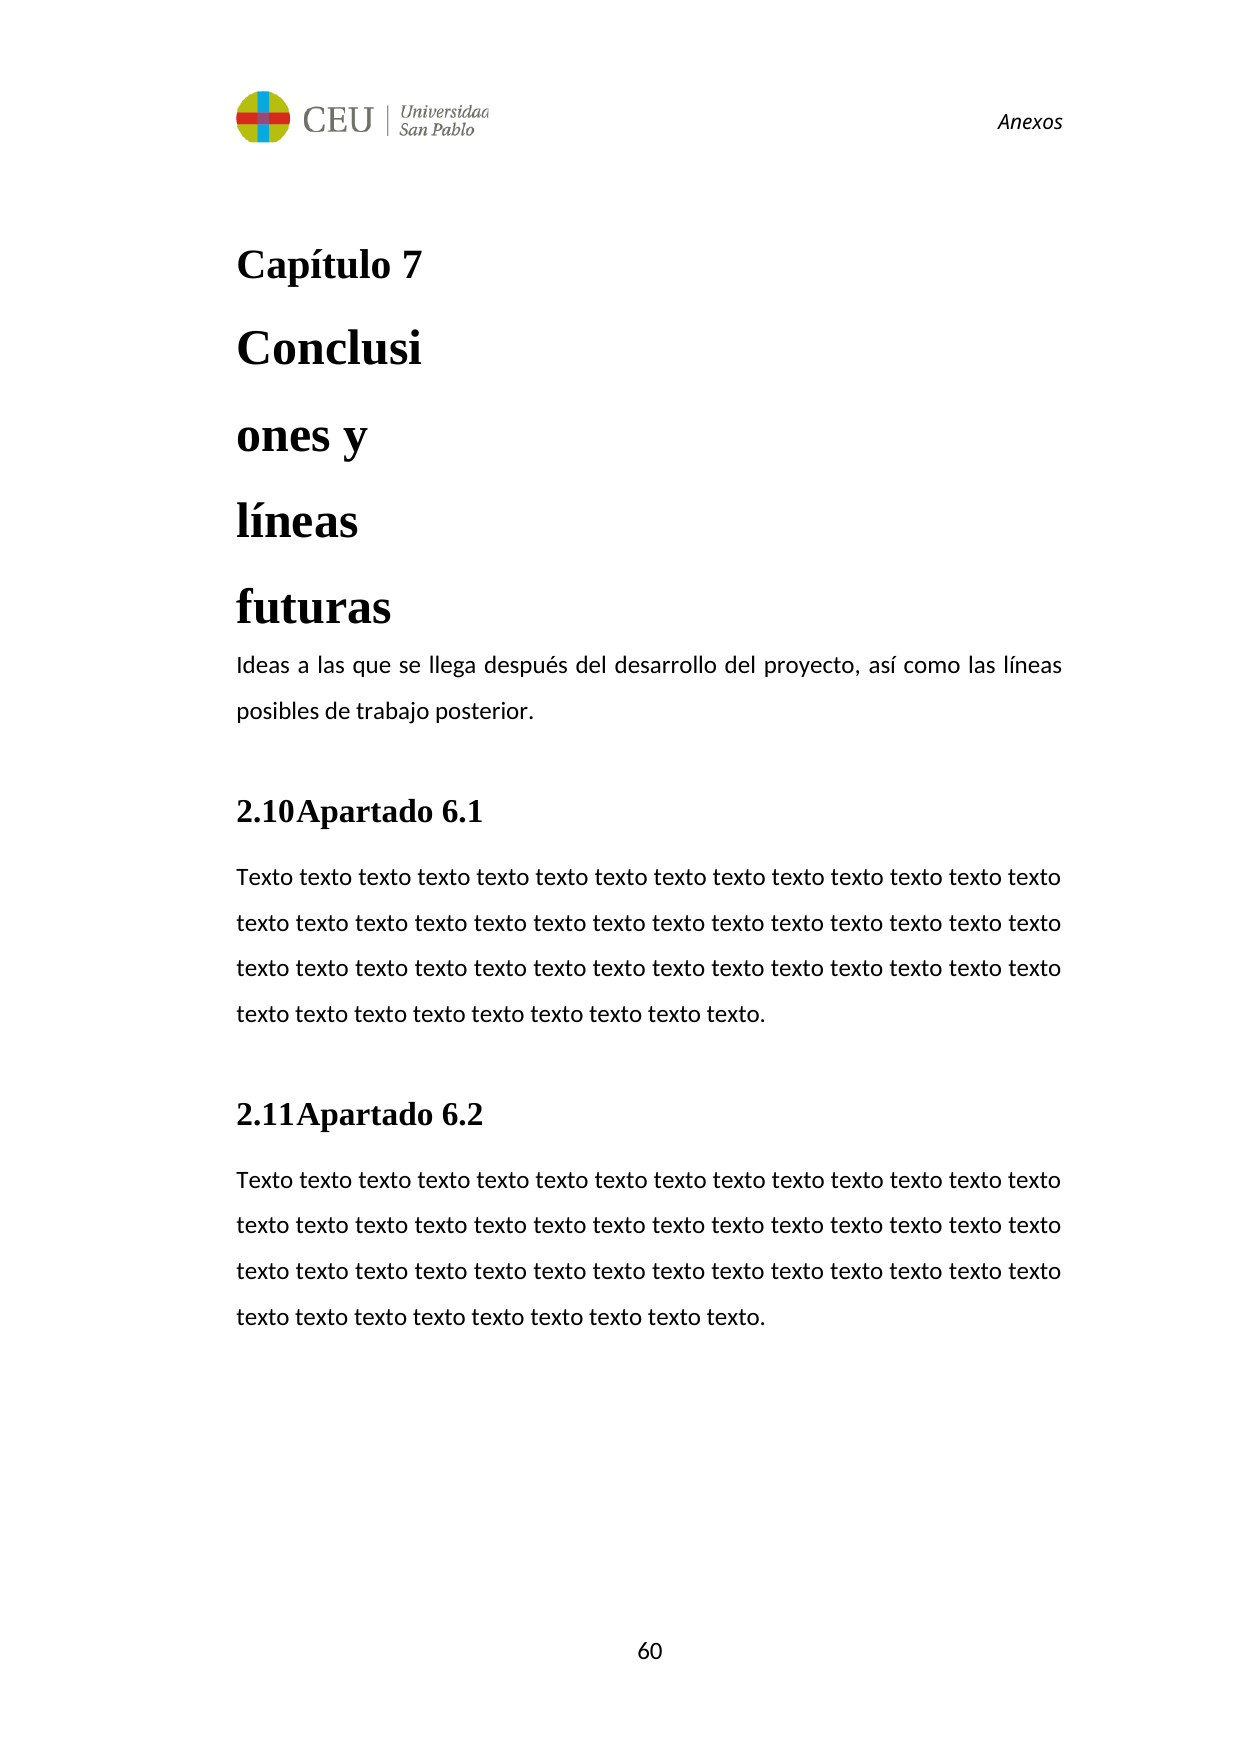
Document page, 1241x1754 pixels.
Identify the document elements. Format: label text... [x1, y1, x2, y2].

subtitle Apartado 6.2 [236, 1094, 1063, 1132]
text Texto texto texto texto texto texto texto texto texto texto texto texto texto texto texto texto texto texto texto texto texto texto texto texto texto texto texto texto texto texto texto texto texto texto texto texto texto texto texto texto texto texto texto texto texto texto texto texto texto texto texto. [236, 1164, 1063, 1332]
text Ideas a las que se llega después del desarrollo del proyecto, así como las líneas posibles de trabajo posterior. [236, 207, 1063, 726]
subtitle Apartado 6.1 [236, 791, 1063, 829]
subtitle Conclusiones y líneas futuras [236, 232, 423, 634]
text Texto texto texto texto texto texto texto texto texto texto texto texto texto texto texto texto texto texto texto texto texto texto texto texto texto texto texto texto texto texto texto texto texto texto texto texto texto texto texto texto texto texto texto texto texto texto texto texto texto texto texto. [236, 861, 1063, 1029]
picture [235, 89, 489, 143]
